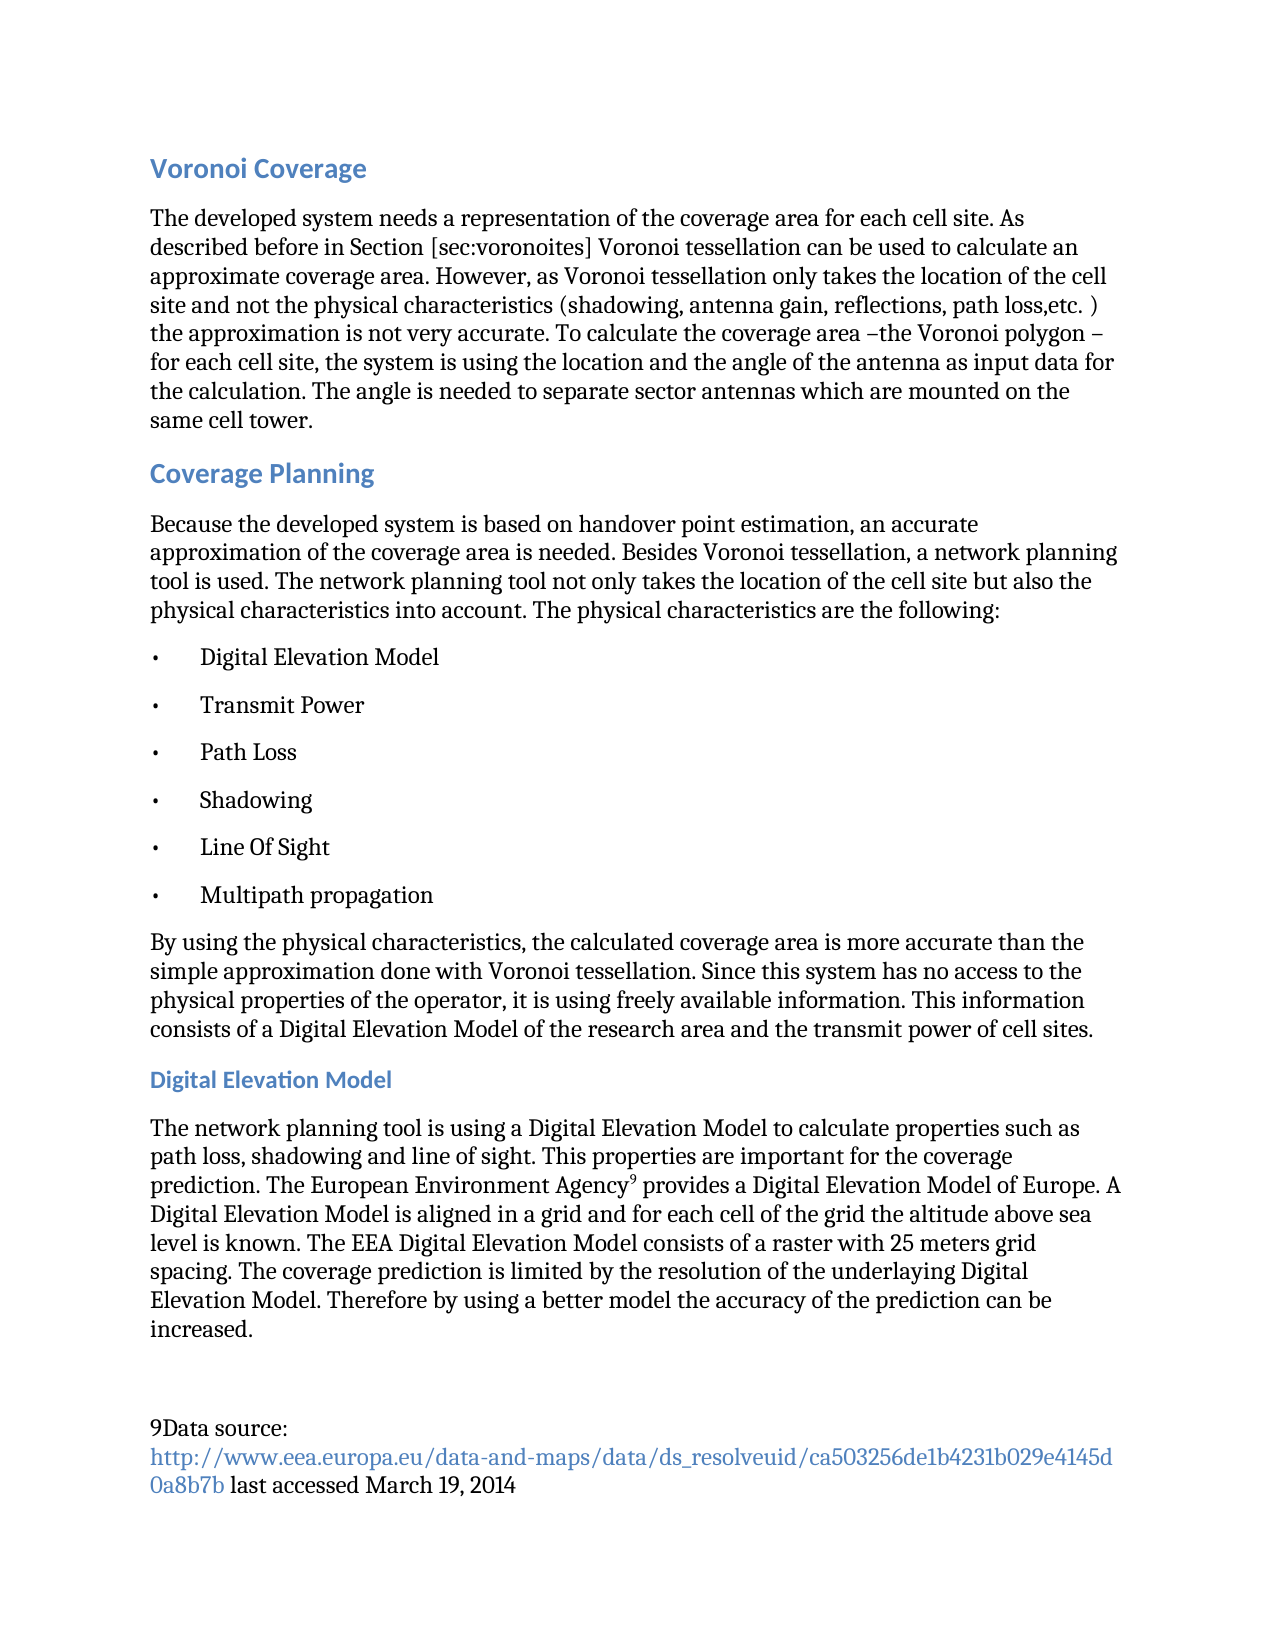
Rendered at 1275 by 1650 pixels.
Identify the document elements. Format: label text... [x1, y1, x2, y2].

subtitle Voronoi Coverage [150, 150, 1125, 186]
list Multipath propagation [150, 881, 1125, 909]
text By using the physical characteristics, the calculated coverage area is more accurate than the simple approximation done with Voronoi tessellation. Since this system has no access to the physical properties of the operator, it is using freely available information. This information consists of a Digital Elevation Model of the research area and the transmit power of cell sites. [150, 928, 1125, 1043]
text Because the developed system is based on handover point estimation, an accurate approximation of the coverage area is needed. Besides Voronoi tessellation, a network planning tool is used. The network planning tool not only takes the location of the cell site but also the physical characteristics into account. The physical characteristics are the following: [150, 509, 1125, 624]
subtitle Coverage Planning [150, 455, 1125, 491]
list Path Loss [150, 738, 1125, 767]
subtitle Digital Elevation Model [150, 1064, 1125, 1095]
list Transmit Power [150, 691, 1125, 719]
text The network planning tool is using a Digital Elevation Model to calculate properties such as path loss, shadowing and line of sight. This properties are important for the coverage prediction. The European Environment Agency provides a Digital Elevation Model of Europe. A Digital Elevation Model is aligned in a grid and for each cell of the grid the altitude above sea level is known. The EEA Digital Elevation Model consists of a raster with 25 meters grid spacing. The coverage prediction is limited by the resolution of the underlaying Digital Elevation Model. Therefore by using a better model the accuracy of the prediction can be increased. [150, 1113, 1125, 1343]
text The developed system needs a representation of the coverage area for each cell site. As described before in Section [sec:voronoites] Voronoi tessellation can be used to calculate an approximate coverage area. However, as Voronoi tessellation only takes the location of the cell site and not the physical characteristics (shadowing, antenna gain, reflections, path loss,etc. ) the approximation is not very accurate. To calculate the coverage area –the Voronoi polygon – for each cell site, the system is using the location and the angle of the antenna as input data for the calculation. The angle is needed to separate sector antennas which are mounted on the same cell tower. [150, 204, 1125, 434]
list Line Of Sight [150, 833, 1125, 862]
list Shadowing [150, 786, 1125, 814]
list Digital Elevation Model [150, 643, 1125, 672]
